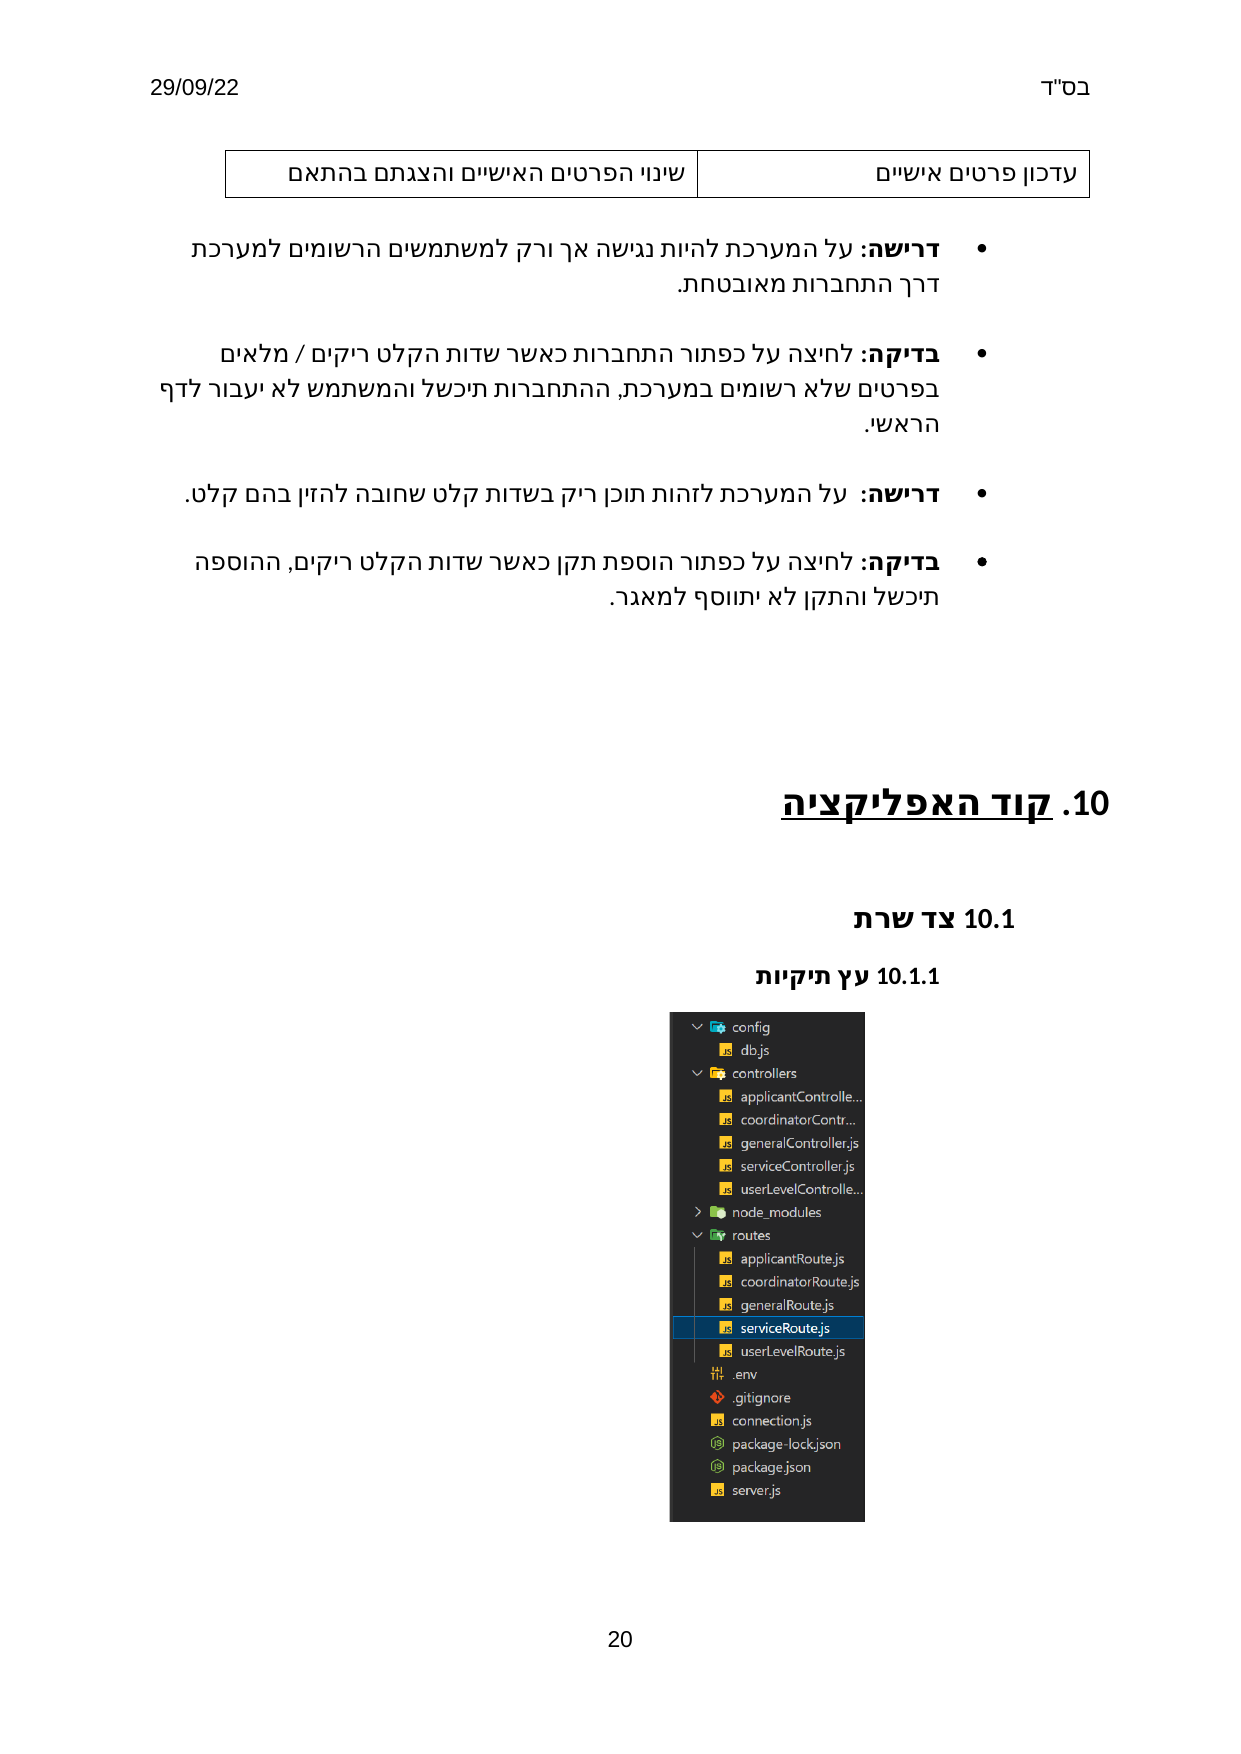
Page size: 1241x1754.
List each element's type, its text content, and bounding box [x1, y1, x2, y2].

table_cell עדכון פרטים אישיים [698, 151, 1089, 197]
list דרישה: על המערכת להיות נגישה אך ורק למשתמשים הרשומים למערכת דרך התחברות מאובטחת. [150, 233, 978, 299]
picture [669, 1012, 865, 1522]
table_cell שינוי הפרטים האישיים והצגתם בהתאם [226, 151, 697, 197]
list בדיקה: לחיצה על כפתור התחברות כאשר שדות הקלט ריקים / מלאים בפרטים שלא רשומים במערכת, ההתחברות תיכשל והמשתמש לא יעבור לדף הראשי. [150, 338, 978, 439]
list בדיקה: לחיצה על כפתור הוספת תקן כאשר שדות הקלט ריקים, ההוספה תיכשל והתקן לא יתווסף למאגר. [150, 546, 978, 612]
text 10.1 צד שרת [150, 901, 1090, 936]
text 10.1.1 עץ תיקיות [150, 960, 1090, 990]
list דרישה: על המערכת לזהות תוכן ריק בשדות קלט שחובה להזין בהם קלט. [150, 478, 978, 509]
text קוד האפליקציה [150, 778, 1053, 824]
